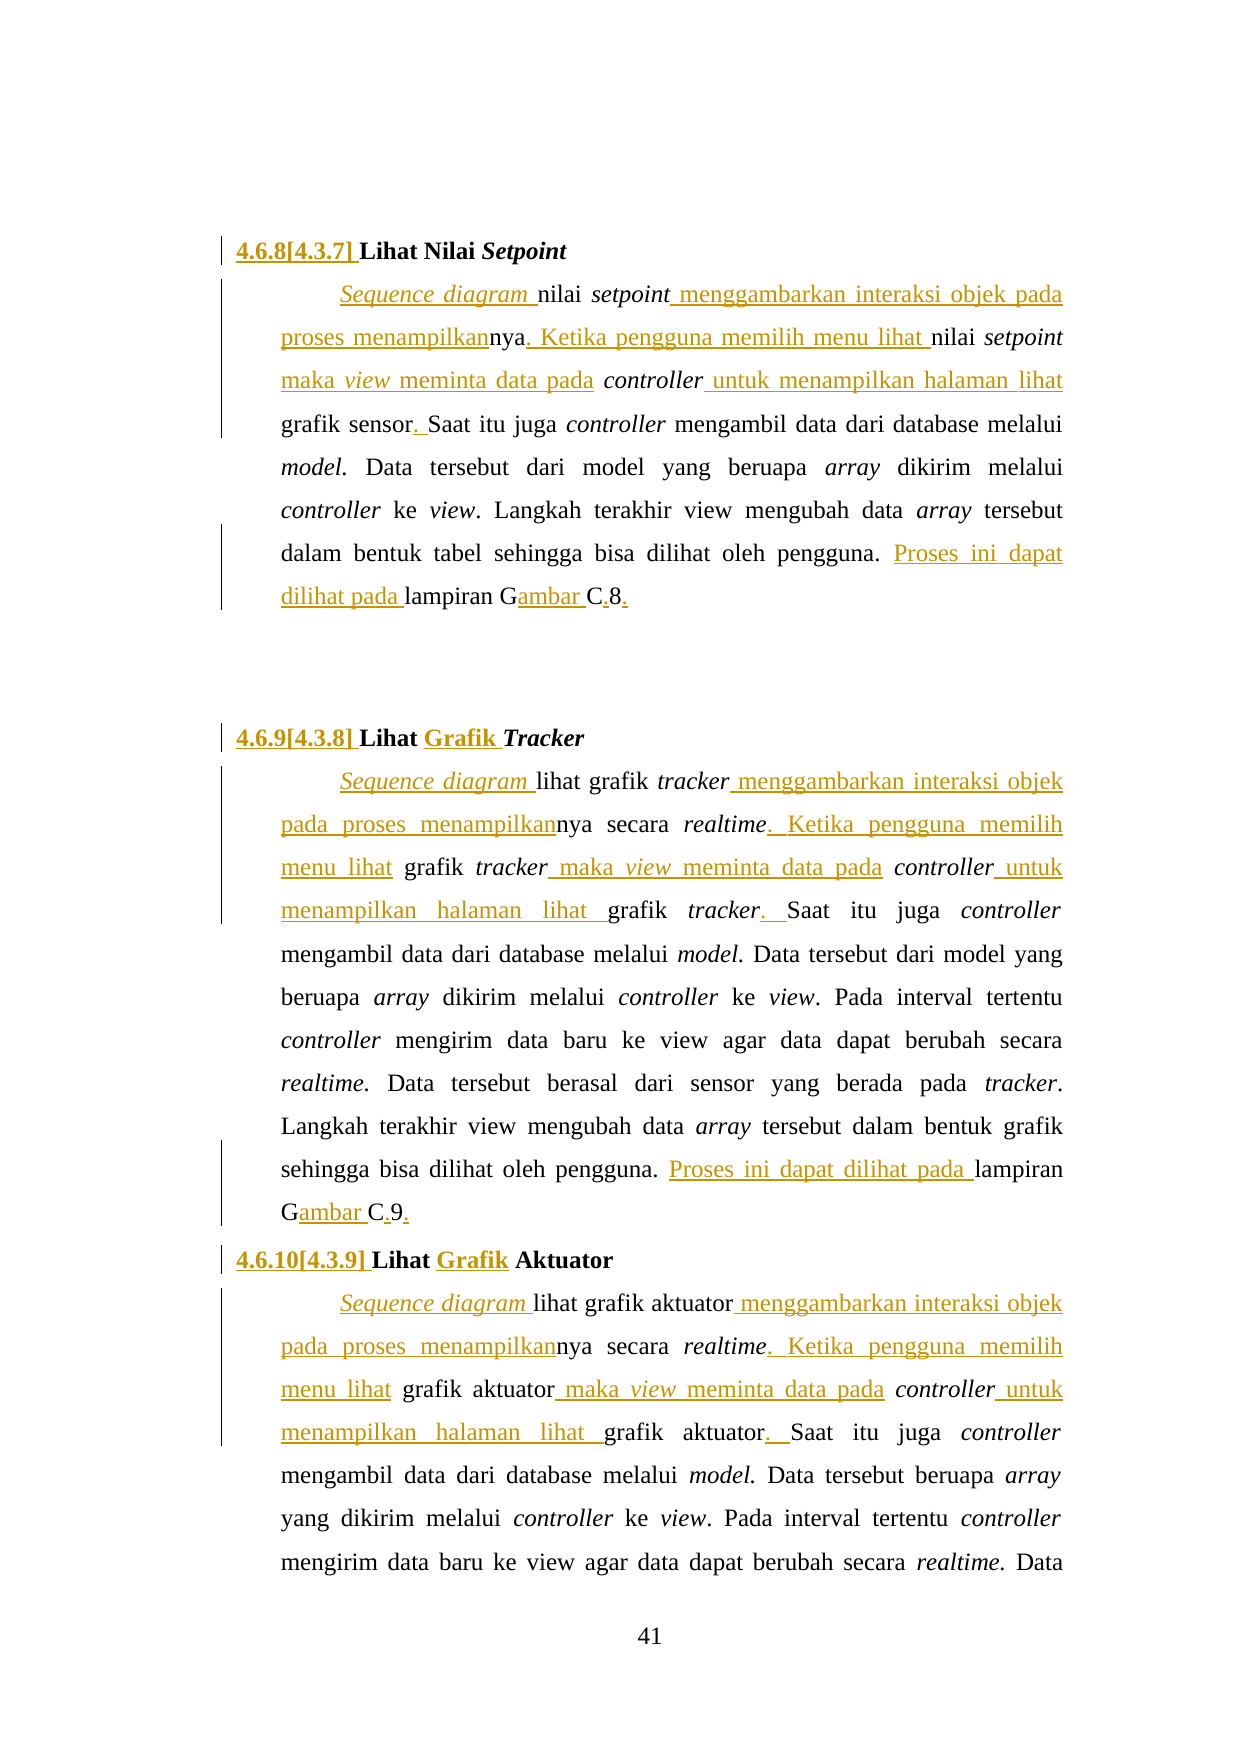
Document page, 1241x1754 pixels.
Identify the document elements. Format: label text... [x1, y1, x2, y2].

text nilai setpointnyanilai setpoint controllergrafik sensorSaat itu juga controller mengambil data dari database melalui model. Data tersebut dari model yang beruapa array dikirim melalui controller ke view. Langkah terakhir view mengubah data array tersebut dalam bentuk tabel sehingga bisa dilihat oleh pengguna. lampiran GC8 [281, 279, 1063, 610]
subtitle Lihat Aktuator [236, 1245, 1063, 1273]
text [281, 1288, 1063, 1575]
subtitle Lihat Nilai Setpoint [236, 236, 1063, 265]
subtitle Lihat Tracker [236, 723, 1063, 752]
text lihat grafik trackernya secara realtime grafik tracker controllergrafik trackerSaat itu juga controller mengambil data dari database melalui model. Data tersebut dari model yang beruapa array dikirim melalui controller ke view. Pada interval tertentu controller mengirim data baru ke view agar data dapat berubah secara realtime. Data tersebut berasal dari sensor yang berada pada tracker. Langkah terakhir view mengubah data array tersebut dalam bentuk grafik sehingga bisa dilihat oleh pengguna. lampiran GC9 [281, 766, 1063, 1226]
